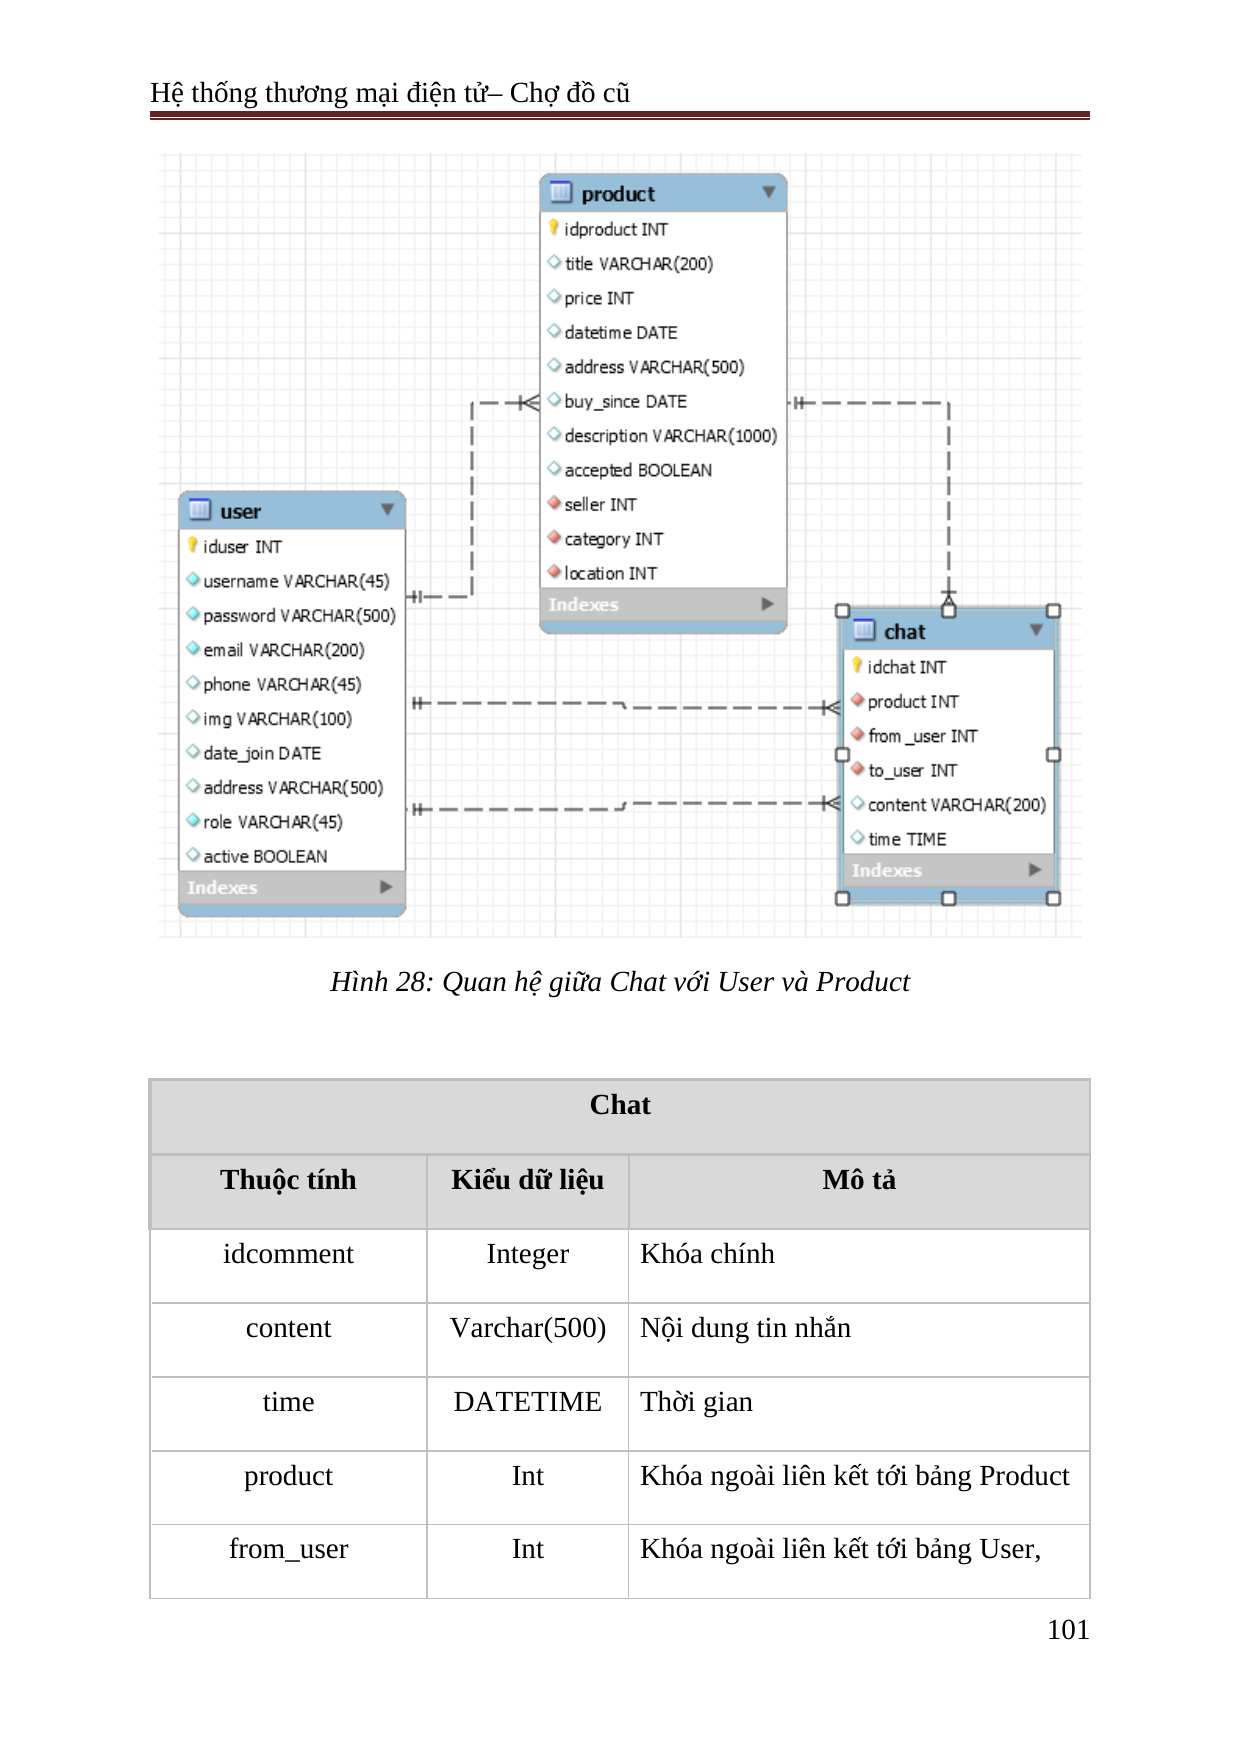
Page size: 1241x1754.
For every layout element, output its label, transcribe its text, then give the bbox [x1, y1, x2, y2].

table_cell Khóa chính [629, 1230, 1089, 1302]
table_cell Varchar(500) [428, 1304, 628, 1376]
table_cell Mô tả [630, 1156, 1089, 1228]
table_cell Thuộc tính [152, 1156, 426, 1228]
table_cell content [151, 1302, 426, 1376]
table_cell time [151, 1376, 426, 1450]
table_cell Thời gian [629, 1378, 1089, 1450]
table_cell Integer [428, 1230, 628, 1302]
table_cell Kiểu dữ liệu [428, 1156, 628, 1228]
table_cell idcomment [151, 1230, 426, 1302]
picture [158, 153, 1082, 938]
table_cell Int [428, 1525, 628, 1598]
table_cell Int [428, 1452, 628, 1524]
table_cell Khóa ngoài liên kết tới bảng Product [629, 1452, 1089, 1524]
text Hình 28: Quan hệ giữa Chat với User và Product [150, 964, 1090, 997]
table_header Chat [152, 1081, 1089, 1153]
table_cell product [151, 1450, 426, 1524]
table_cell from_user [151, 1524, 426, 1598]
table_cell Nội dung tin nhắn [629, 1304, 1089, 1376]
table_cell DATETIME [428, 1378, 628, 1450]
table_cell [629, 1525, 1089, 1598]
